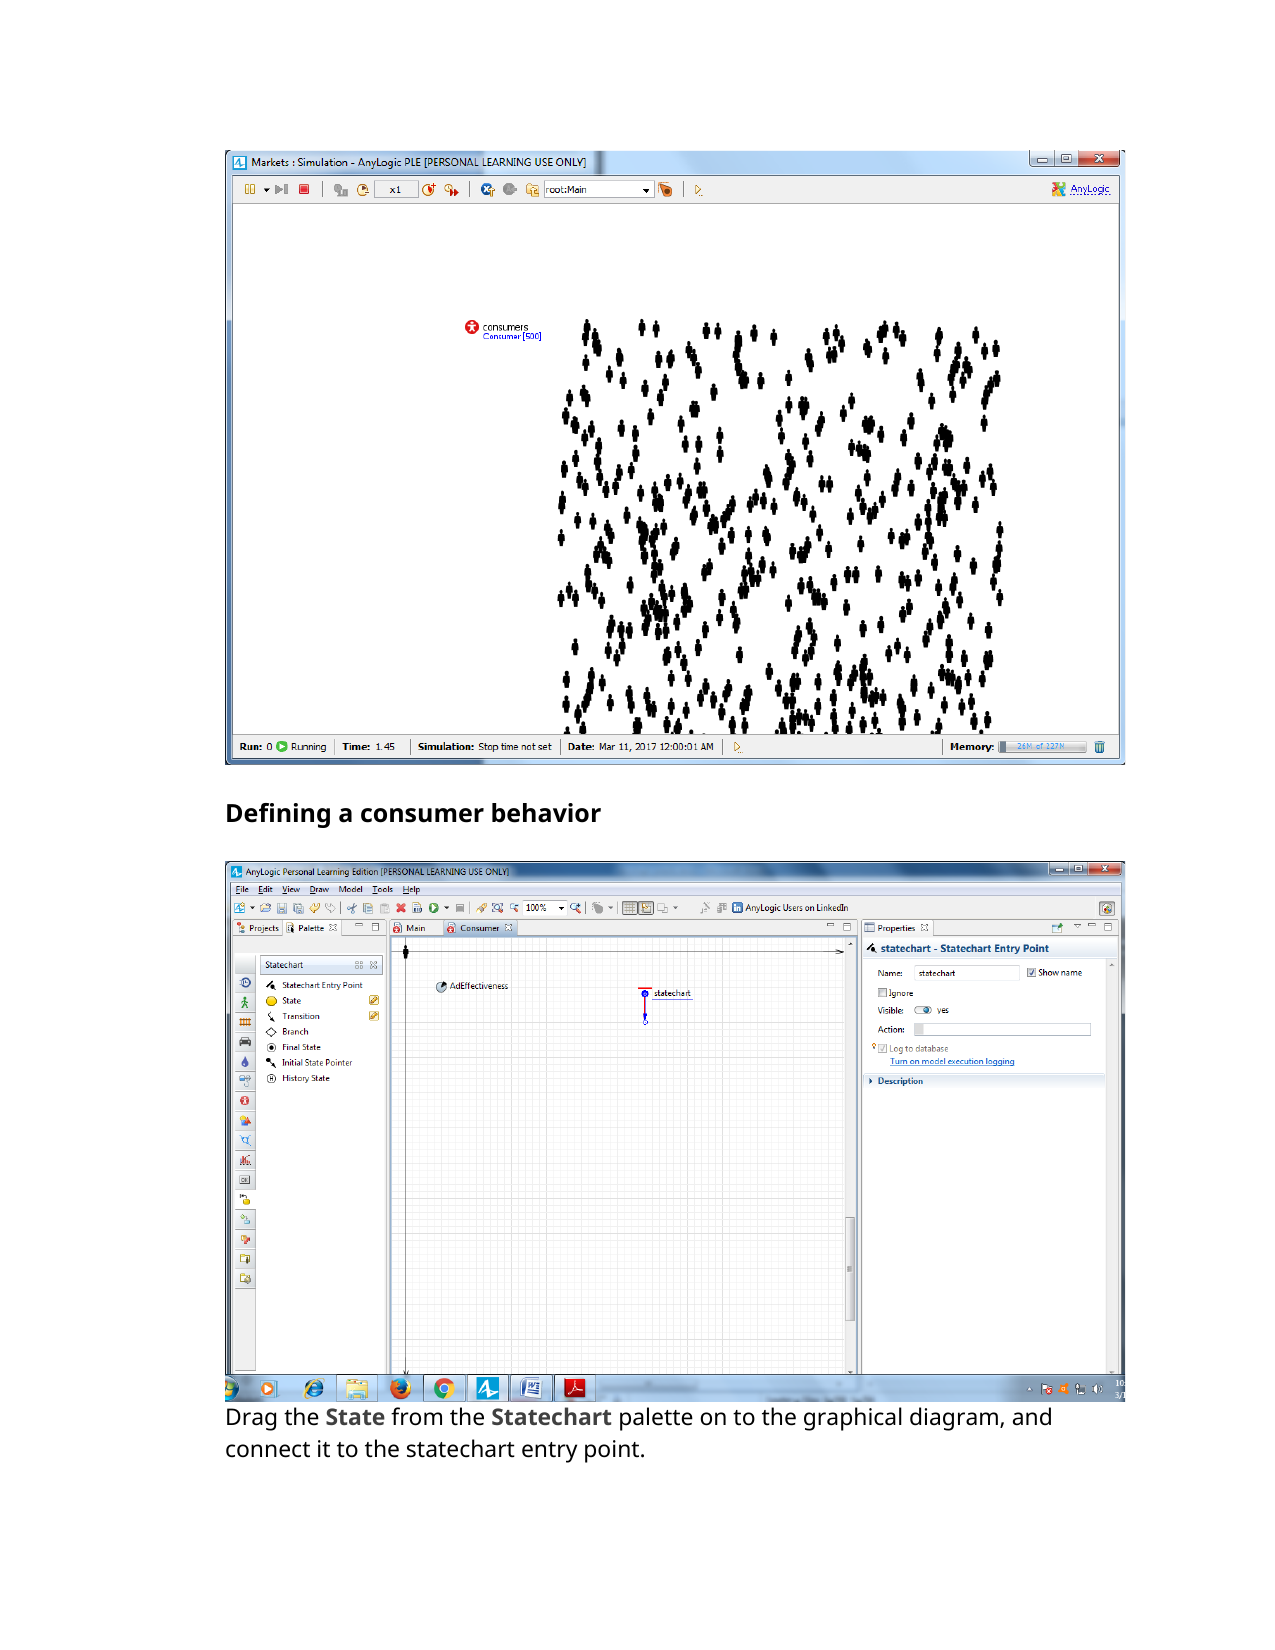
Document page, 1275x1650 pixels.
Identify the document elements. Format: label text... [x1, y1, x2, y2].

picture [225, 150, 1125, 765]
text Drag the State from the Statechart palette on to the graphical diagram, and [225, 1402, 1125, 1433]
picture [225, 861, 1125, 1402]
text connect it to the statechart entry point. [225, 1433, 1125, 1464]
text Defining a consumer behavior [225, 796, 1125, 830]
